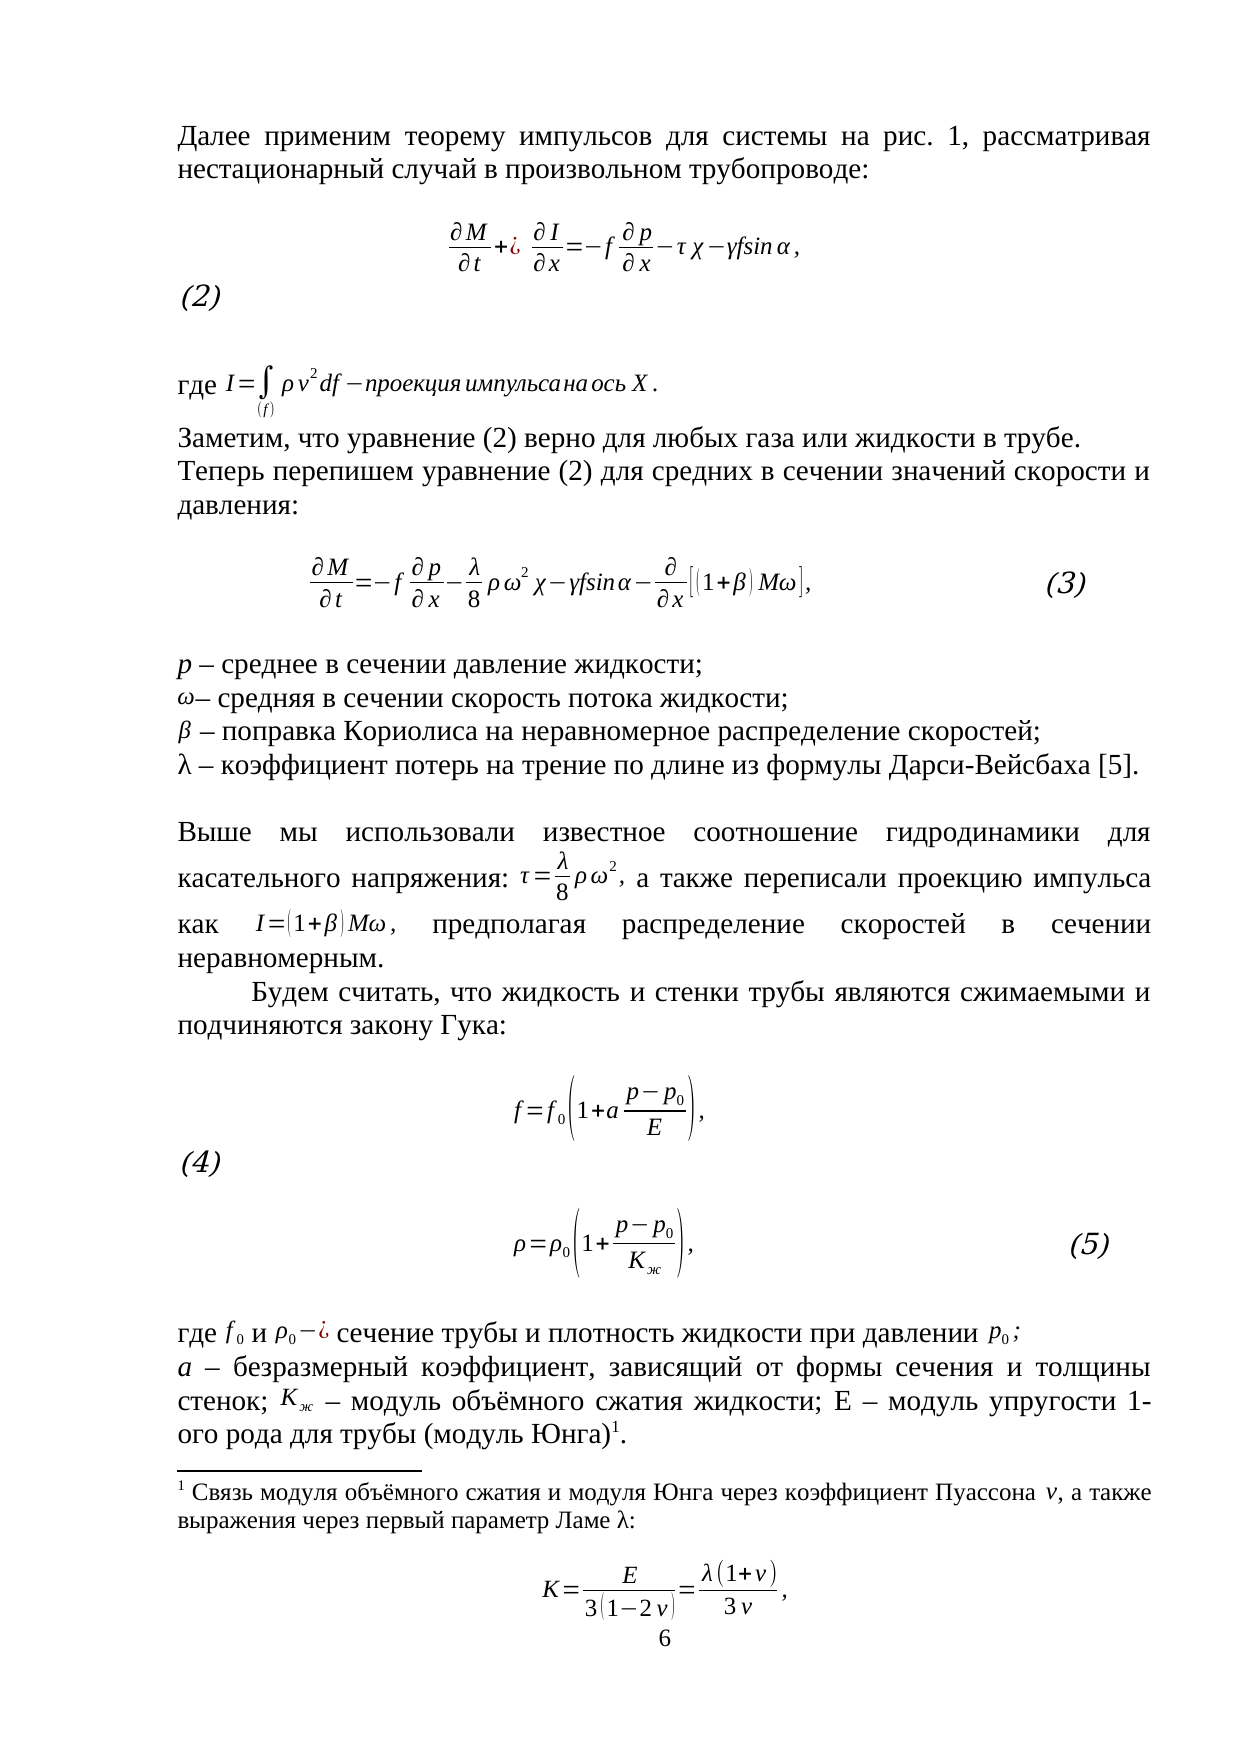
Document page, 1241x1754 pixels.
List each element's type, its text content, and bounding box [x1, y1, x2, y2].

text (2) [177, 219, 1152, 313]
text Выше мы использовали известное соотношение гидродинамики для касательного напряжения: а также переписали проекцию импульса как предполагая распределение скоростей в сечении неравномерным. [177, 814, 1152, 974]
text λ – коэффициент потерь на трение по длине из формулы Дарси-Вейсбаха [5]. [177, 747, 1152, 781]
text (3) [177, 554, 1152, 613]
text a – безразмерный коэффициент, зависящий от формы сечения и толщины стенок; – модуль объёмного сжатия жидкости; E – модуль упругости 1-ого рода для трубы (модуль Юнга). [177, 1349, 1152, 1450]
text где и сечение трубы и плотность жидкости при давлении [177, 1316, 1152, 1349]
text (4) [177, 1074, 1152, 1178]
text – поправка Кориолиса на неравномерное распределение скоростей; [177, 713, 1152, 747]
text – средняя в сечении скорость потока жидкости; [177, 680, 1152, 713]
text (5) [177, 1207, 1152, 1281]
text Будем считать, что жидкость и стенки трубы являются сжимаемыми и подчиняются закону Гука: [177, 974, 1152, 1041]
text Заметим, что уравнение (2) верно для любых газа или жидкости в трубе. [177, 420, 1152, 453]
text p – среднее в сечении давление жидкости; [177, 646, 1152, 680]
text Теперь перепишем уравнение (2) для средних в сечении значений скорости и давления: [177, 453, 1152, 520]
text где [177, 348, 1152, 420]
text Далее применим теорему импульсов для системы на рис. 1, рассматривая нестационарный случай в произвольном трубопроводе: [177, 118, 1152, 185]
